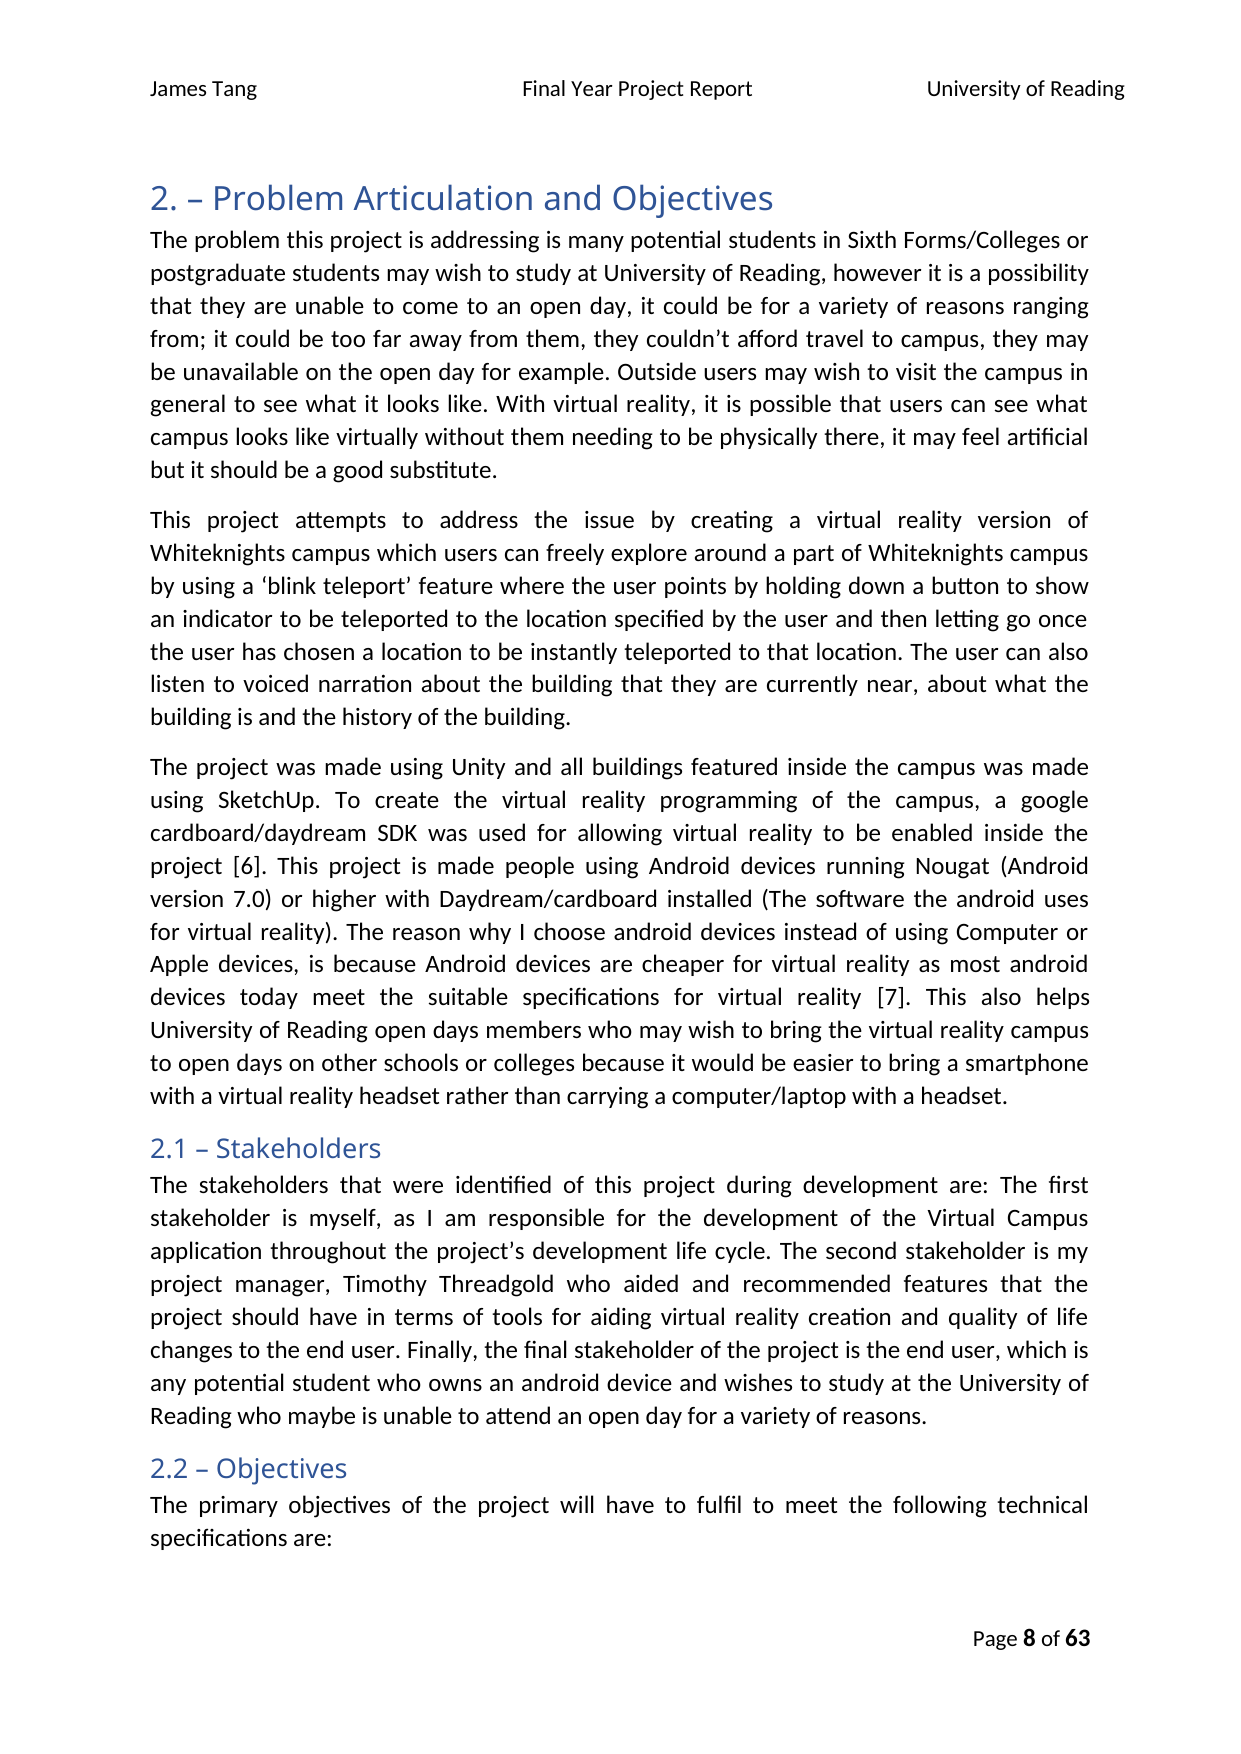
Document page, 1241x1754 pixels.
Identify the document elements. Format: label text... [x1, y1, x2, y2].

subtitle 2. – Problem Articulation and Objectives [150, 175, 1090, 220]
text The stakeholders that were identified of this project during development are: The first stakeholder is myself, as I am responsible for the development of the Virtual Campus application throughout the project’s development life cycle. The second stakeholder is my project manager, Timothy Threadgold who aided and recommended features that the project should have in terms of tools for aiding virtual reality creation and quality of life changes to the end user. Finally, the final stakeholder of the project is the end user, which is any potential student who owns an android device and wishes to study at the University of Reading who maybe is unable to attend an open day for a variety of reasons. [150, 1169, 1090, 1431]
subtitle 2.2 – Objectives [150, 1449, 1090, 1486]
text The project was made using Unity and all buildings featured inside the campus was made using SketchUp. To create the virtual reality programming of the campus, a google cardboard/daydream SDK was used for allowing virtual reality to be enabled inside the project. This project is made people using Android devices running Nougat (Android version 7.0) or higher with Daydream/cardboard installed (The software the android uses for virtual reality). The reason why I choose android devices instead of using Computer or Apple devices, is because Android devices are cheaper for virtual reality as most android devices today meet the suitable specifications for virtual reality. This also helps University of Reading open days members who may wish to bring the virtual reality campus to open days on other schools or colleges because it would be easier to bring a smartphone with a virtual reality headset rather than carrying a computer/laptop with a headset. [150, 751, 1090, 1111]
text The primary objectives of the project will have to fulfil to meet the following technical specifications are: [150, 1489, 1090, 1553]
text The problem this project is addressing is many potential students in Sixth Forms/Colleges or postgraduate students may wish to study at University of Reading, however it is a possibility that they are unable to come to an open day, it could be for a variety of reasons ranging from; it could be too far away from them, they couldn’t afford travel to campus, they may be unavailable on the open day for example. Outside users may wish to visit the campus in general to see what it looks like. With virtual reality, it is possible that users can see what campus looks like virtually without them needing to be physically there, it may feel artificial but it should be a good substitute. [150, 224, 1090, 485]
subtitle 2.1 – Stakeholders [150, 1130, 1090, 1167]
text This project attempts to address the issue by creating a virtual reality version of Whiteknights campus which users can freely explore around a part of Whiteknights campus by using a ‘blink teleport’ feature where the user points by holding down a button to show an indicator to be teleported to the location specified by the user and then letting go once the user has chosen a location to be instantly teleported to that location. The user can also listen to voiced narration about the building that they are currently near, about what the building is and the history of the building. [150, 504, 1090, 732]
